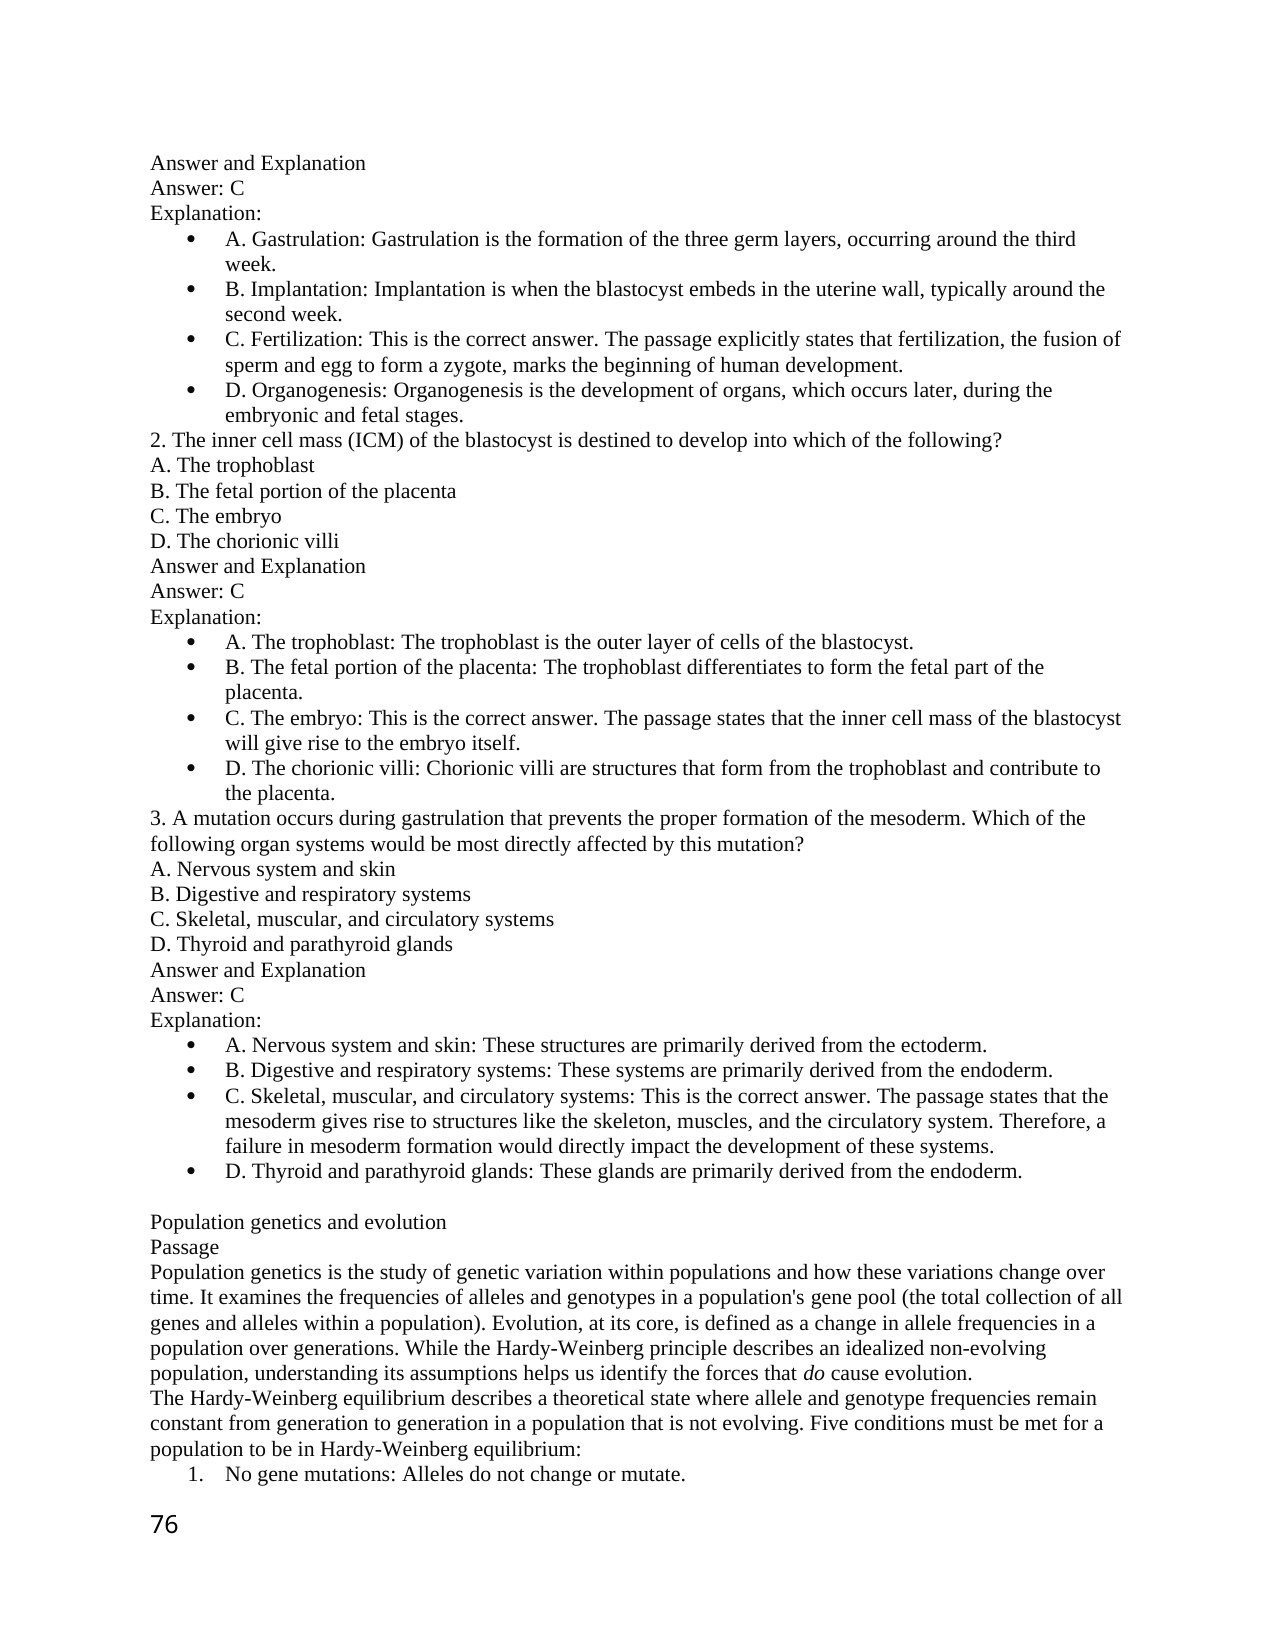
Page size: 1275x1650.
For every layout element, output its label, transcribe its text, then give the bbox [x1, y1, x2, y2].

list C. Skeletal, muscular, and circulatory systems: This is the correct answer. The passage states that the mesoderm gives rise to structures like the skeleton, muscles, and the circulatory system. Therefore, a failure in mesoderm formation would directly impact the development of these systems. [187, 1083, 1125, 1158]
text Population genetics and evolution [150, 1209, 1125, 1234]
list No gene mutations: Alleles do not change or mutate. [187, 1461, 1125, 1486]
text Population genetics is the study of genetic variation within populations and how these variations change over time. It examines the frequencies of alleles and genotypes in a population's gene pool (the total collection of all genes and alleles within a population). Evolution, at its core, is defined as a change in allele frequencies in a population over generations. While the Hardy-Weinberg principle describes an idealized non-evolving population, understanding its assumptions helps us identify the forces that do cause evolution. [150, 1259, 1125, 1385]
text Answer and Explanation [150, 150, 1125, 175]
list B. Implantation: Implantation is when the blastocyst embeds in the uterine wall, typically around the second week. [187, 276, 1125, 326]
text Answer: C [150, 175, 1125, 200]
list D. Organogenesis: Organogenesis is the development of organs, which occurs later, during the embryonic and fetal stages. [187, 377, 1125, 427]
list A. Gastrulation: Gastrulation is the formation of the three germ layers, occurring around the third week. [187, 226, 1125, 276]
list B. Digestive and respiratory systems: These systems are primarily derived from the endoderm. [187, 1057, 1125, 1083]
text Explanation: [150, 604, 1125, 629]
list C. Fertilization: This is the correct answer. The passage explicitly states that fertilization, the fusion of sperm and egg to form a zygote, marks the beginning of human development. [187, 326, 1125, 377]
list B. The fetal portion of the placenta: The trophoblast differentiates to form the fetal part of the placenta. [187, 654, 1125, 704]
text The Hardy-Weinberg equilibrium describes a theoretical state where allele and genotype frequencies remain constant from generation to generation in a population that is not evolving. Five conditions must be met for a population to be in Hardy-Weinberg equilibrium: [150, 1385, 1125, 1461]
text A. Nervous system and skin B. Digestive and respiratory systems C. Skeletal, muscular, and circulatory systems D. Thyroid and parathyroid glands [150, 856, 1125, 957]
list A. The trophoblast: The trophoblast is the outer layer of cells of the blastocyst. [187, 629, 1125, 654]
text Answer: C [150, 578, 1125, 604]
text Answer: C [150, 982, 1125, 1007]
list D. Thyroid and parathyroid glands: These glands are primarily derived from the endoderm. [187, 1158, 1125, 1183]
text 2. The inner cell mass (ICM) of the blastocyst is destined to develop into which of the following? [150, 427, 1125, 452]
list D. The chorionic villi: Chorionic villi are structures that form from the trophoblast and contribute to the placenta. [187, 755, 1125, 805]
text 3. A mutation occurs during gastrulation that prevents the proper formation of the mesoderm. Which of the following organ systems would be most directly affected by this mutation? [150, 805, 1125, 856]
text Explanation: [150, 200, 1125, 226]
list C. The embryo: This is the correct answer. The passage states that the inner cell mass of the blastocyst will give rise to the embryo itself. [187, 704, 1125, 755]
text Explanation: [150, 1007, 1125, 1032]
text Passage [150, 1234, 1125, 1259]
text A. The trophoblast B. The fetal portion of the placenta C. The embryo D. The chorionic villi [150, 452, 1125, 553]
text Answer and Explanation [150, 553, 1125, 578]
list A. Nervous system and skin: These structures are primarily derived from the ectoderm. [187, 1032, 1125, 1057]
text Answer and Explanation [150, 957, 1125, 982]
